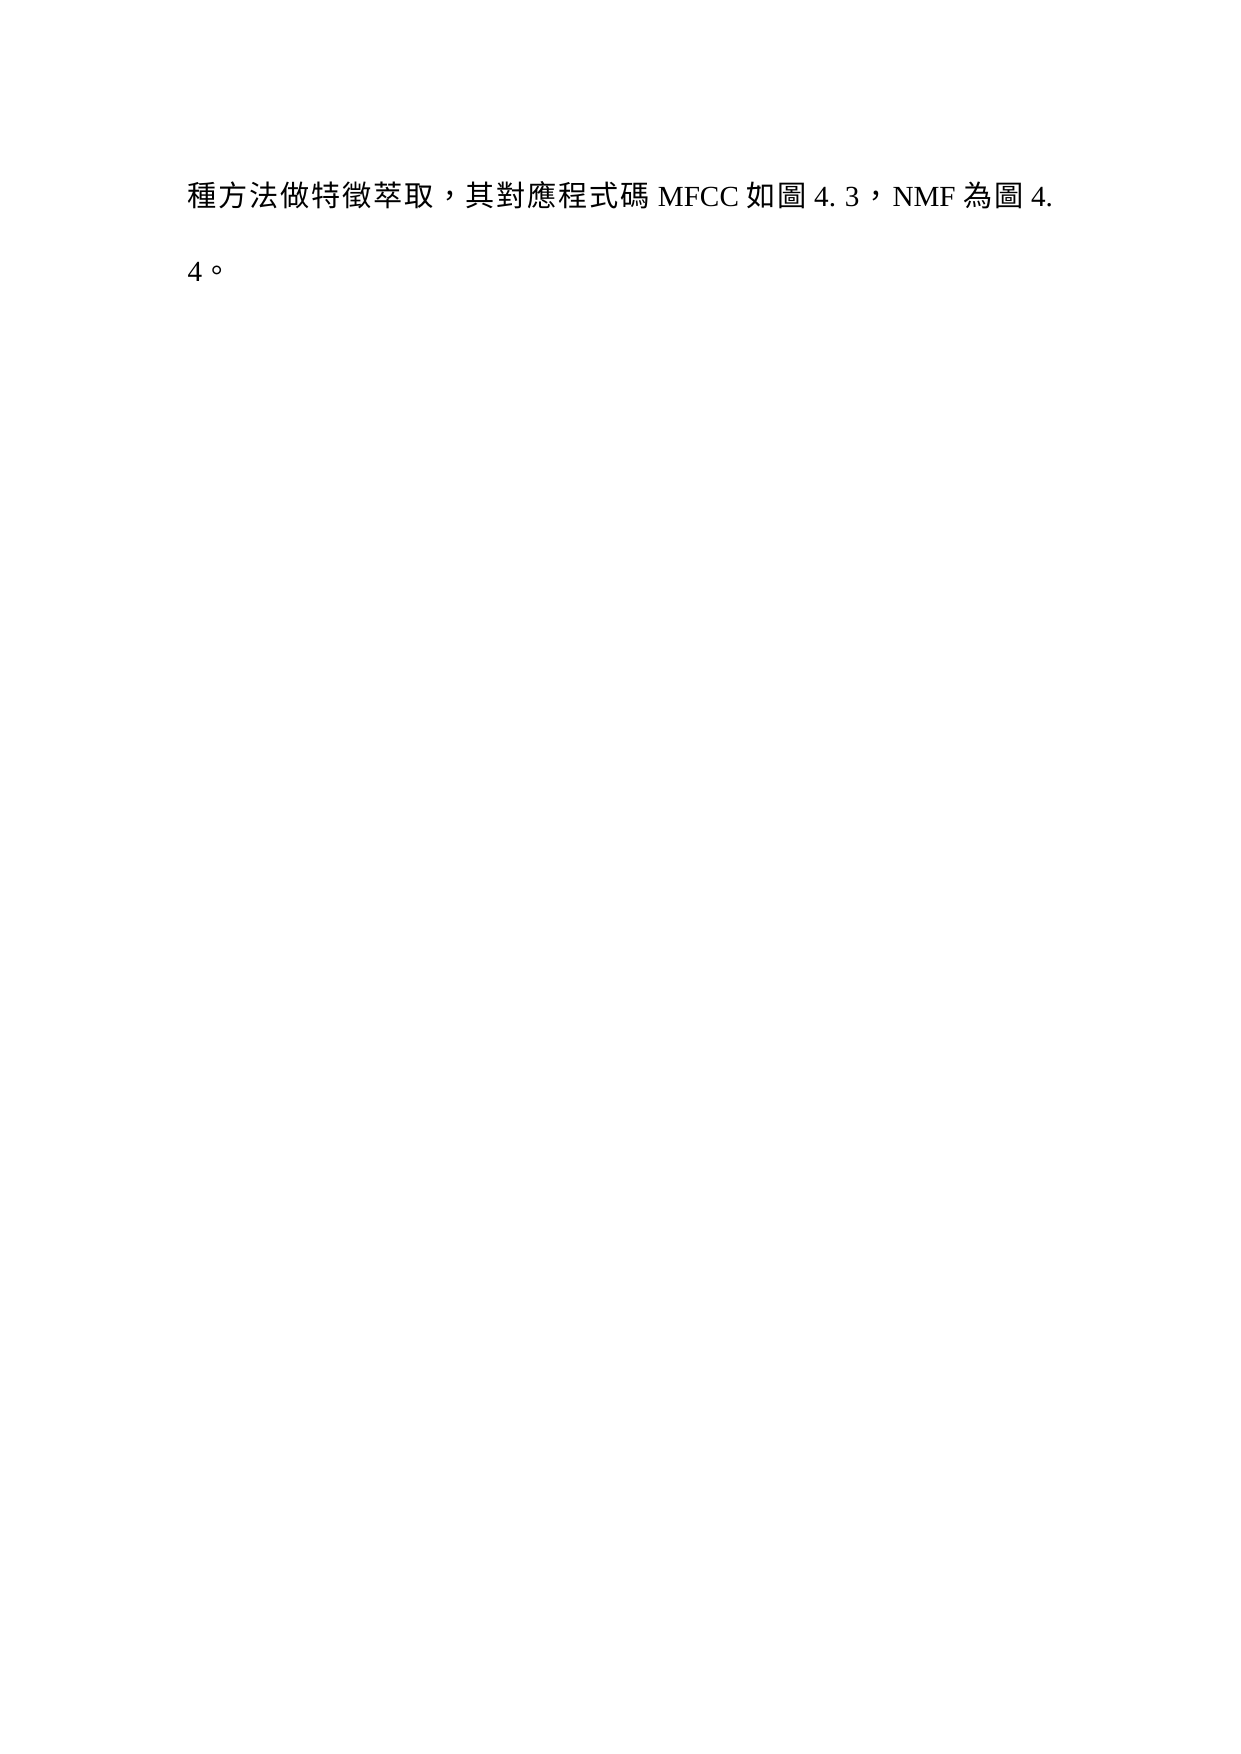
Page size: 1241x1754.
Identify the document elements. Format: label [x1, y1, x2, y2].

text [187, 156, 1053, 306]
